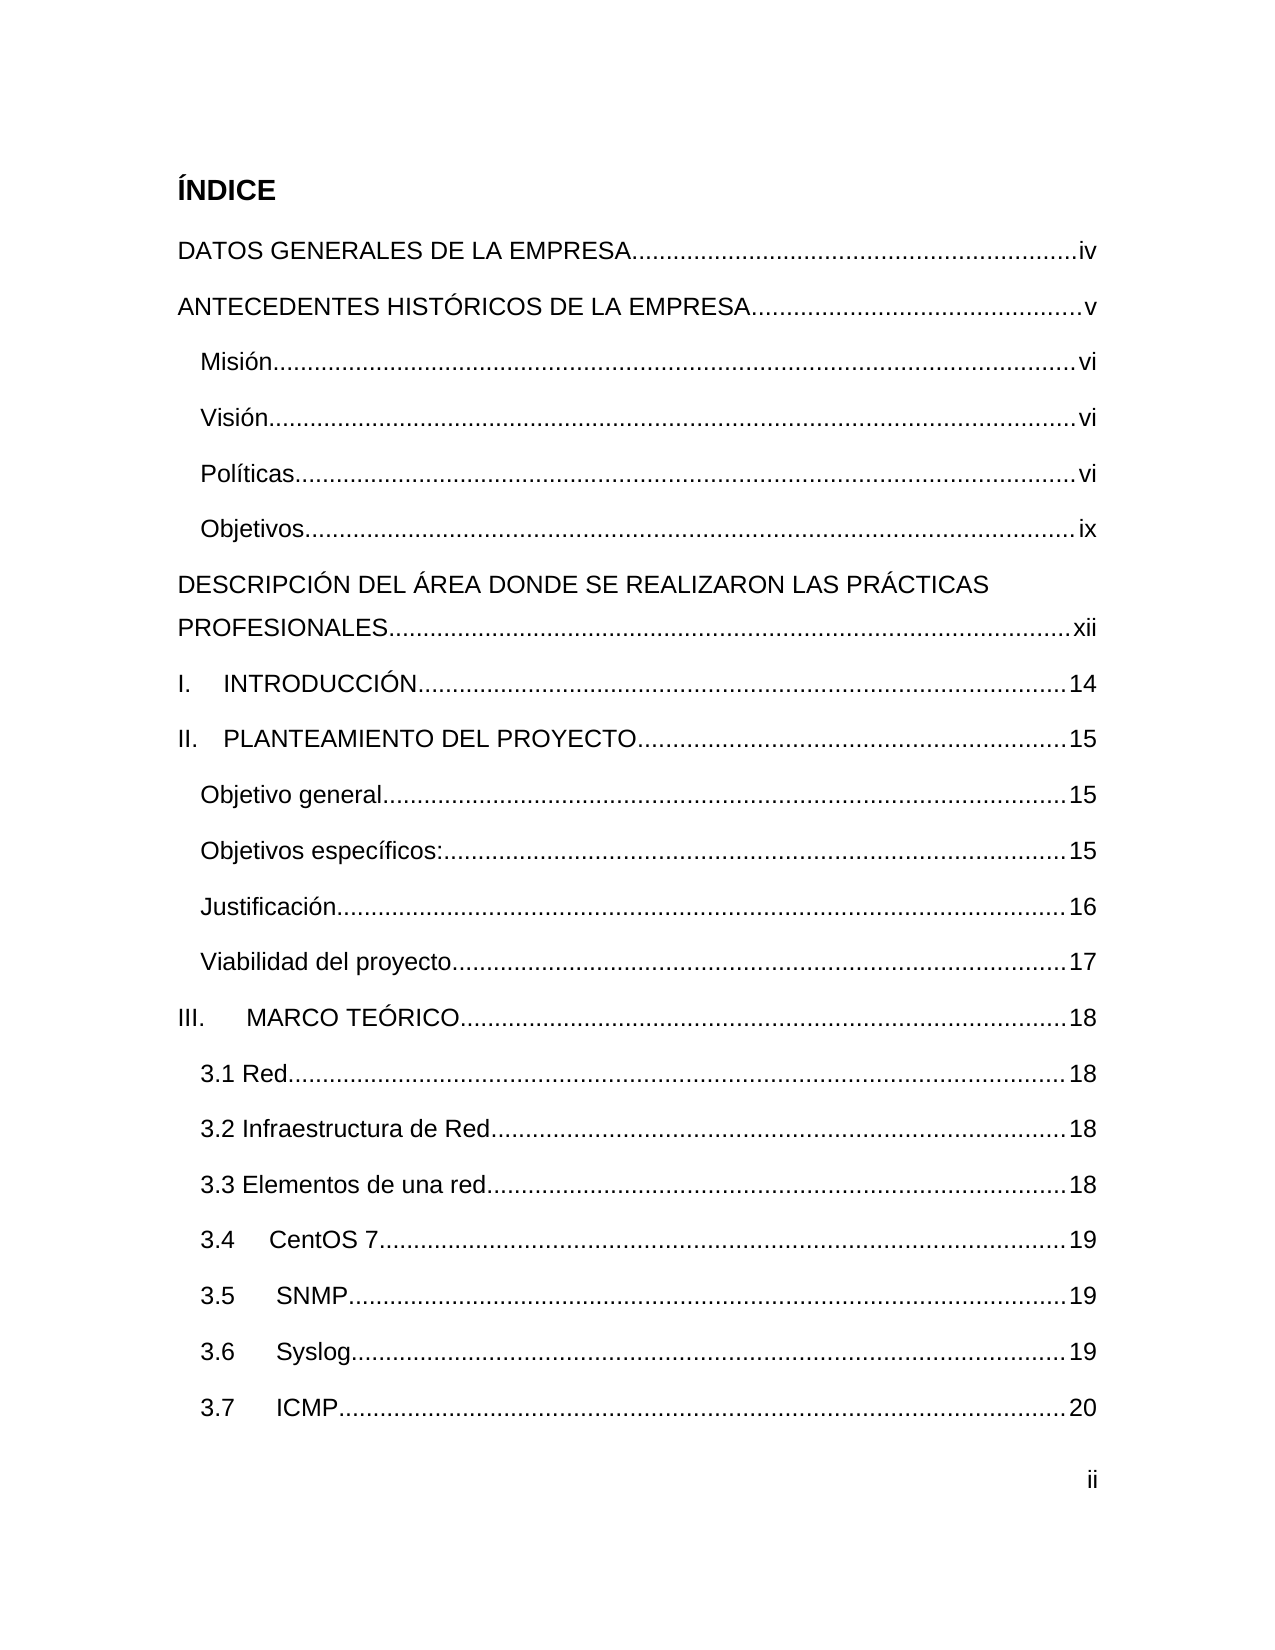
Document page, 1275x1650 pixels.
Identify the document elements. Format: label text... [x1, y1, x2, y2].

text Objetivo general 15 [200, 780, 1098, 809]
text Viabilidad del proyecto 17 [200, 947, 1098, 976]
text DATOS GENERALES DE LA EMPRESA iv [177, 236, 1098, 265]
text ÍNDICE [177, 173, 1098, 206]
text Justificación 16 [200, 892, 1098, 920]
text Visión vi [200, 403, 1098, 432]
text 3.5 SNMP 19 [200, 1281, 1098, 1310]
text 3.3 Elementos de una red 18 [200, 1170, 1098, 1199]
text III. MARCO TEÓRICO 18 [177, 1003, 1098, 1032]
text DESCRIPCIÓN DEL ÁREA DONDE SE REALIZARON LAS PRÁCTICAS PROFESIONALES xii [177, 570, 1098, 642]
text I. INTRODUCCIÓN 14 [177, 669, 1098, 697]
text ANTECEDENTES HISTÓRICOS DE LA EMPRESA v [177, 292, 1098, 321]
text Objetivos ix [200, 514, 1098, 543]
text Objetivos específicos: 15 [200, 836, 1098, 865]
text Misión vi [200, 347, 1098, 376]
text Políticas vi [200, 459, 1098, 487]
text 3.1 Red 18 [200, 1059, 1098, 1087]
text 3.6 Syslog 19 [200, 1337, 1098, 1366]
text II. PLANTEAMIENTO DEL PROYECTO 15 [177, 724, 1098, 753]
text 3.4 CentOS 7 19 [200, 1226, 1098, 1254]
text 3.2 Infraestructura de Red 18 [200, 1114, 1098, 1143]
text 3.7 ICMP 20 [200, 1393, 1098, 1422]
